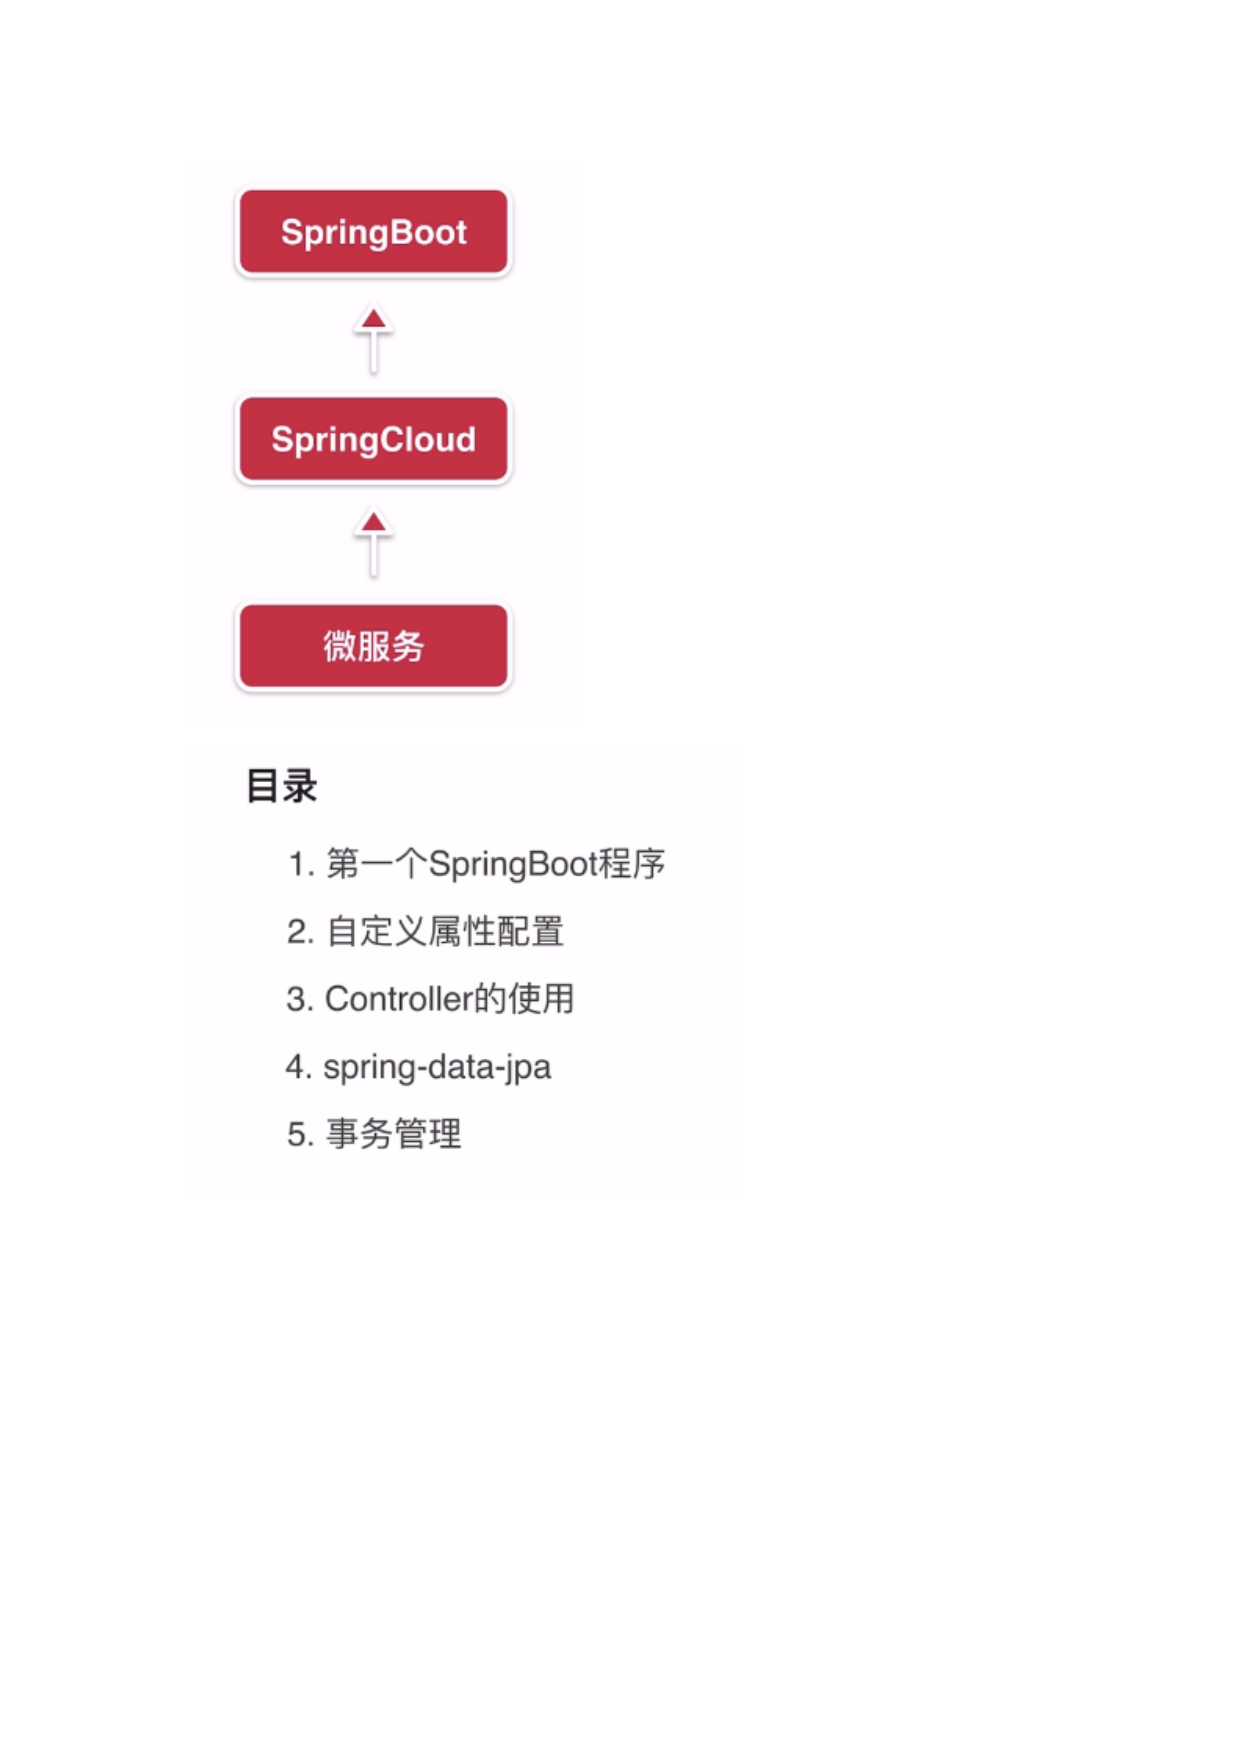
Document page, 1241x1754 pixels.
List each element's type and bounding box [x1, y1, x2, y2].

picture [187, 747, 738, 1196]
picture [187, 162, 580, 723]
